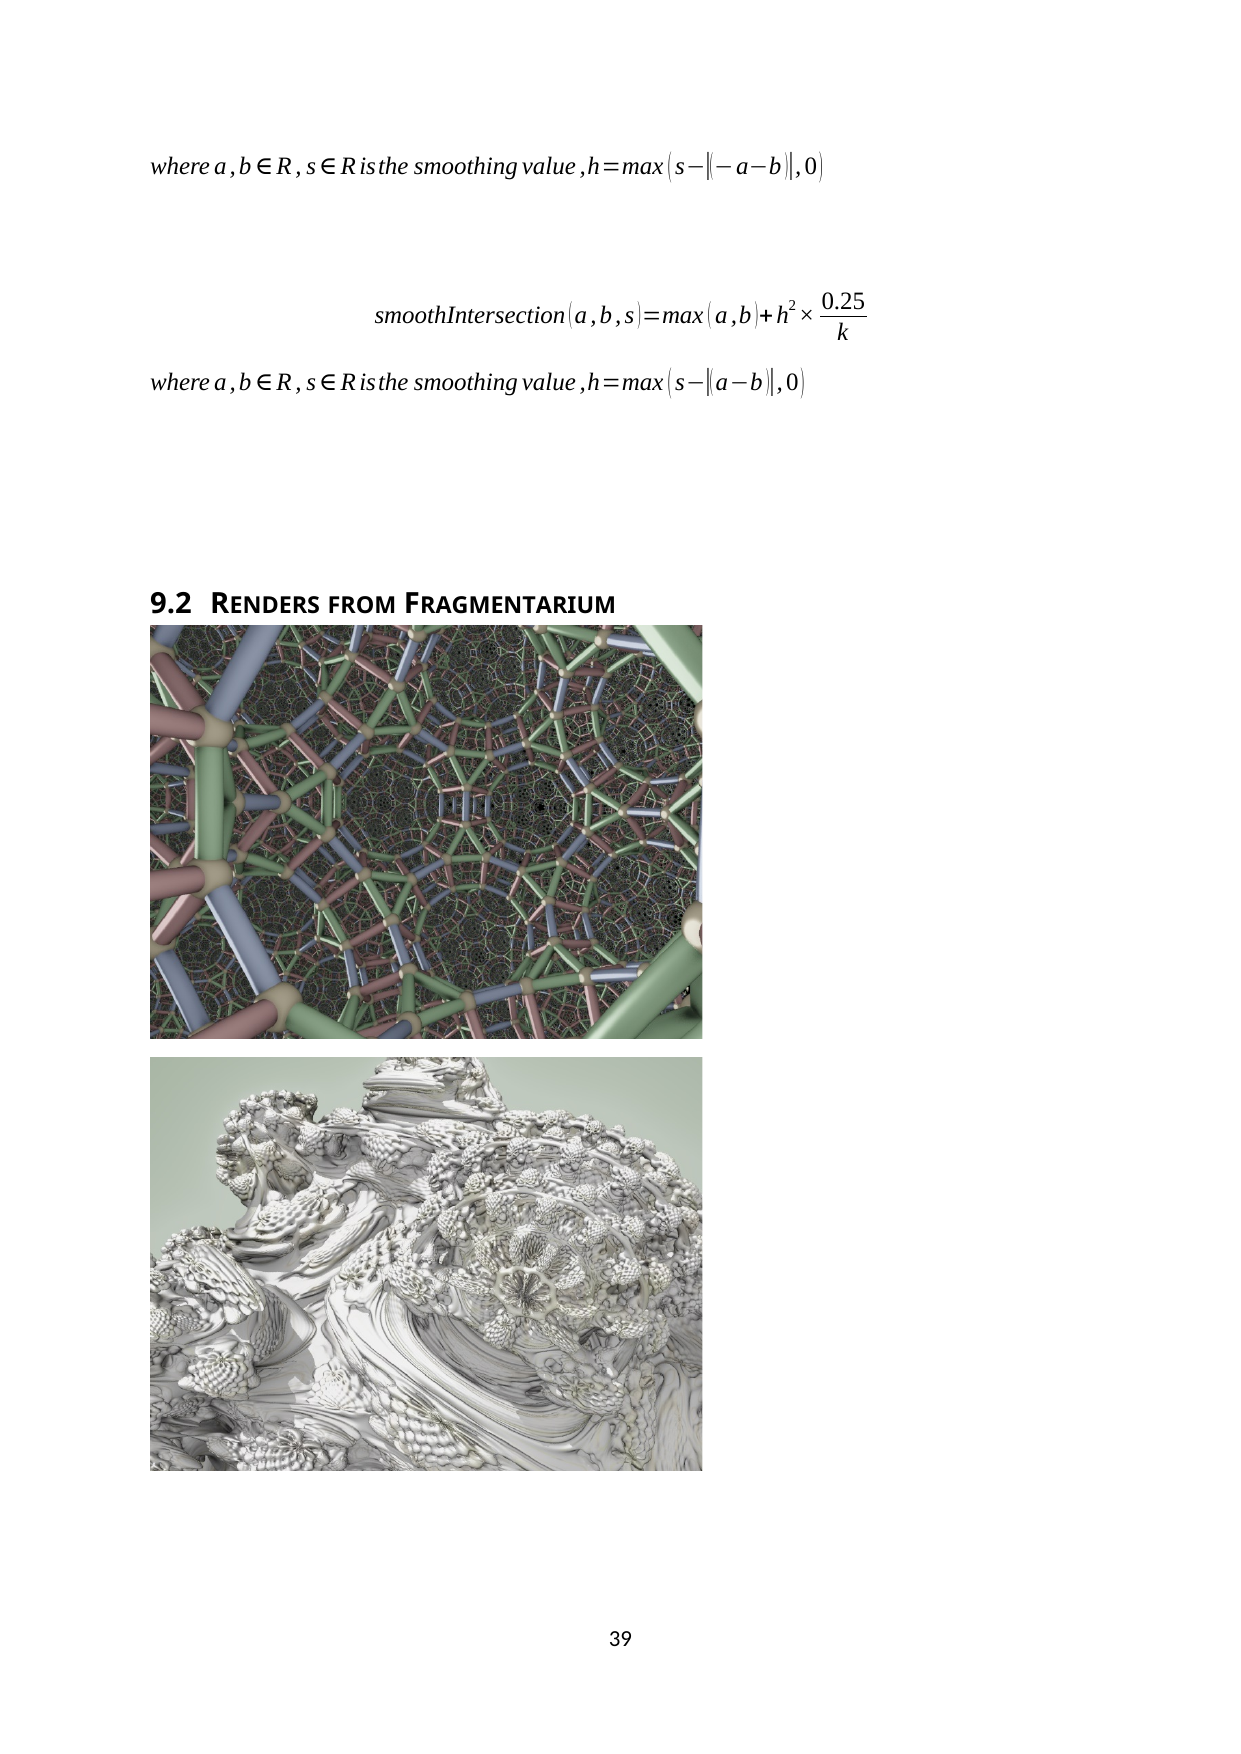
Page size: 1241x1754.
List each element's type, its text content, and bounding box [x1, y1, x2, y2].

picture [150, 625, 703, 1039]
subtitle Renders from Fragmentarium [150, 582, 1090, 622]
picture [150, 1057, 703, 1471]
